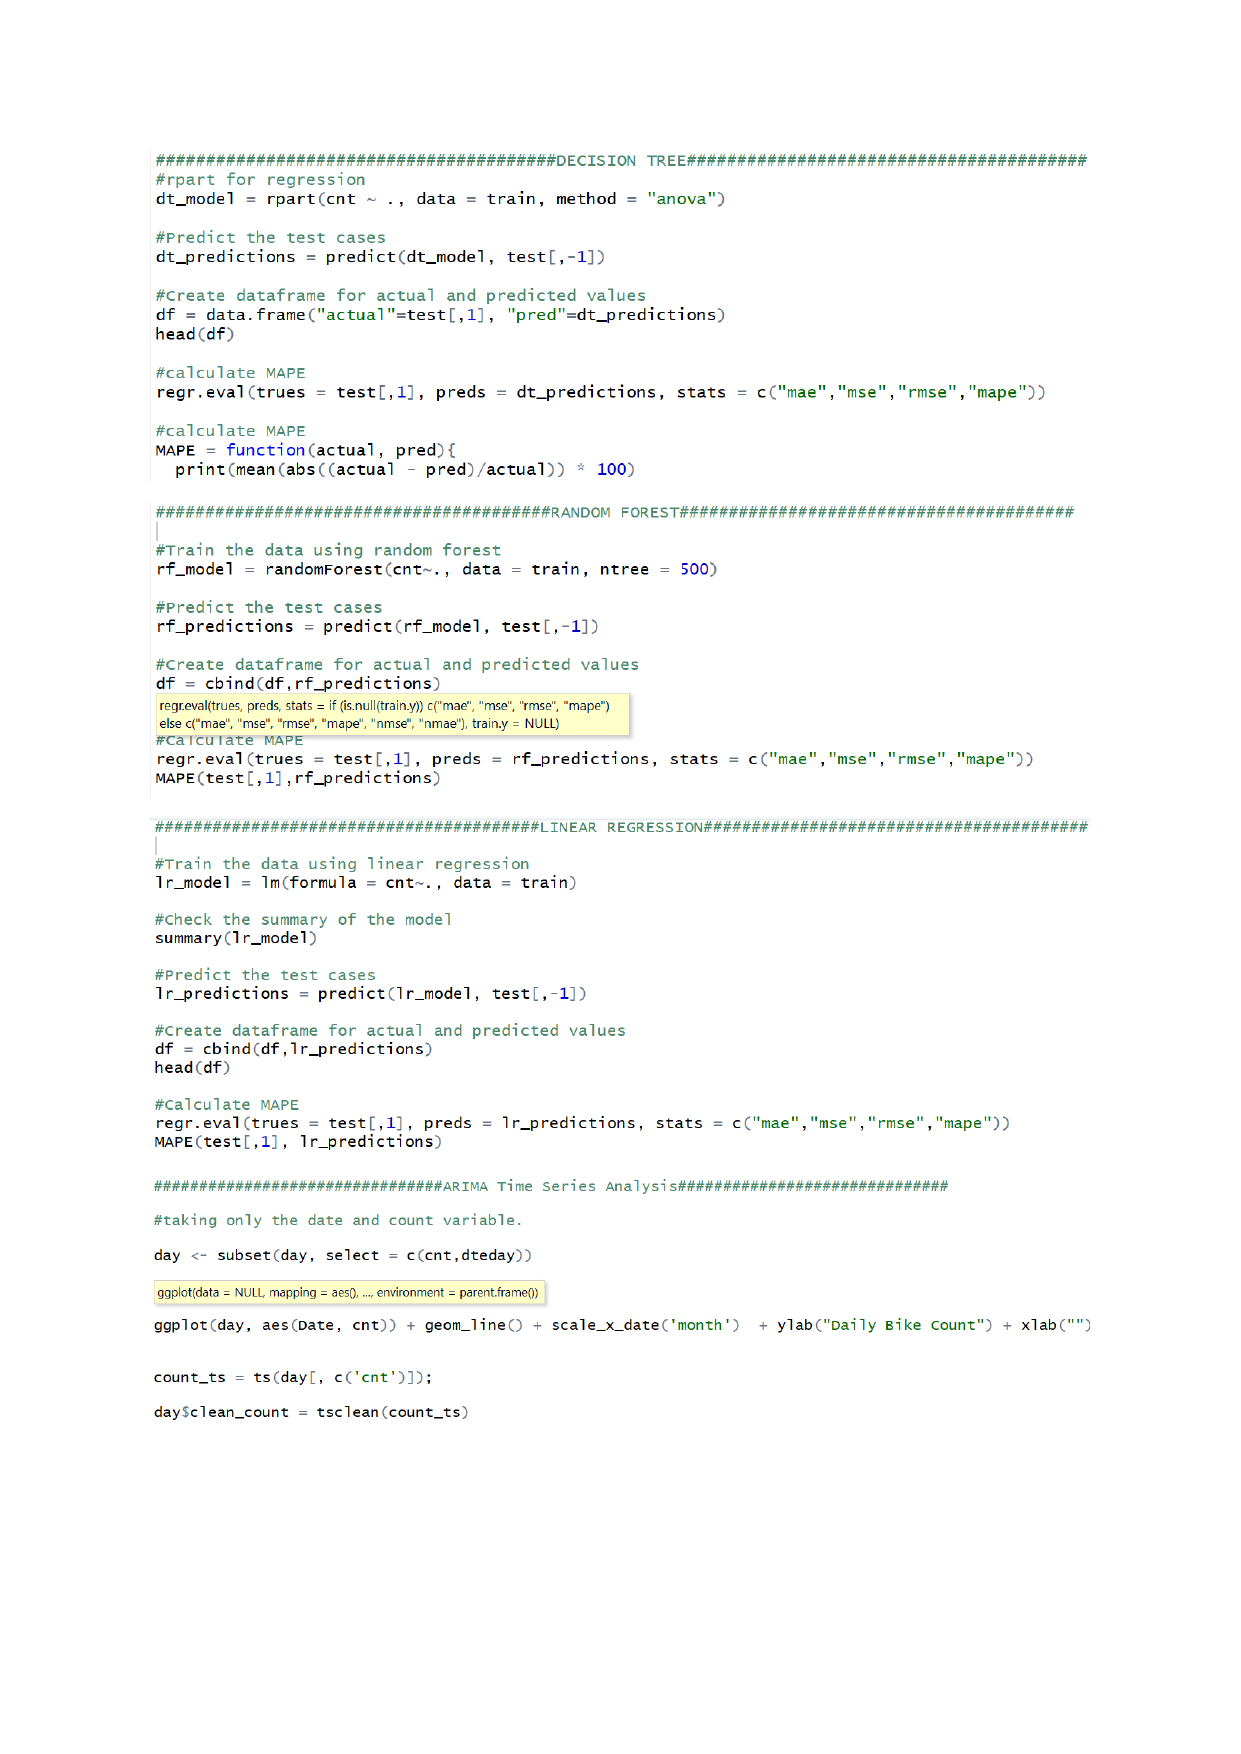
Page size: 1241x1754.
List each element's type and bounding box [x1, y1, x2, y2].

picture [150, 817, 1091, 1156]
picture [150, 501, 1091, 799]
picture [150, 1175, 1091, 1439]
picture [150, 150, 1091, 483]
